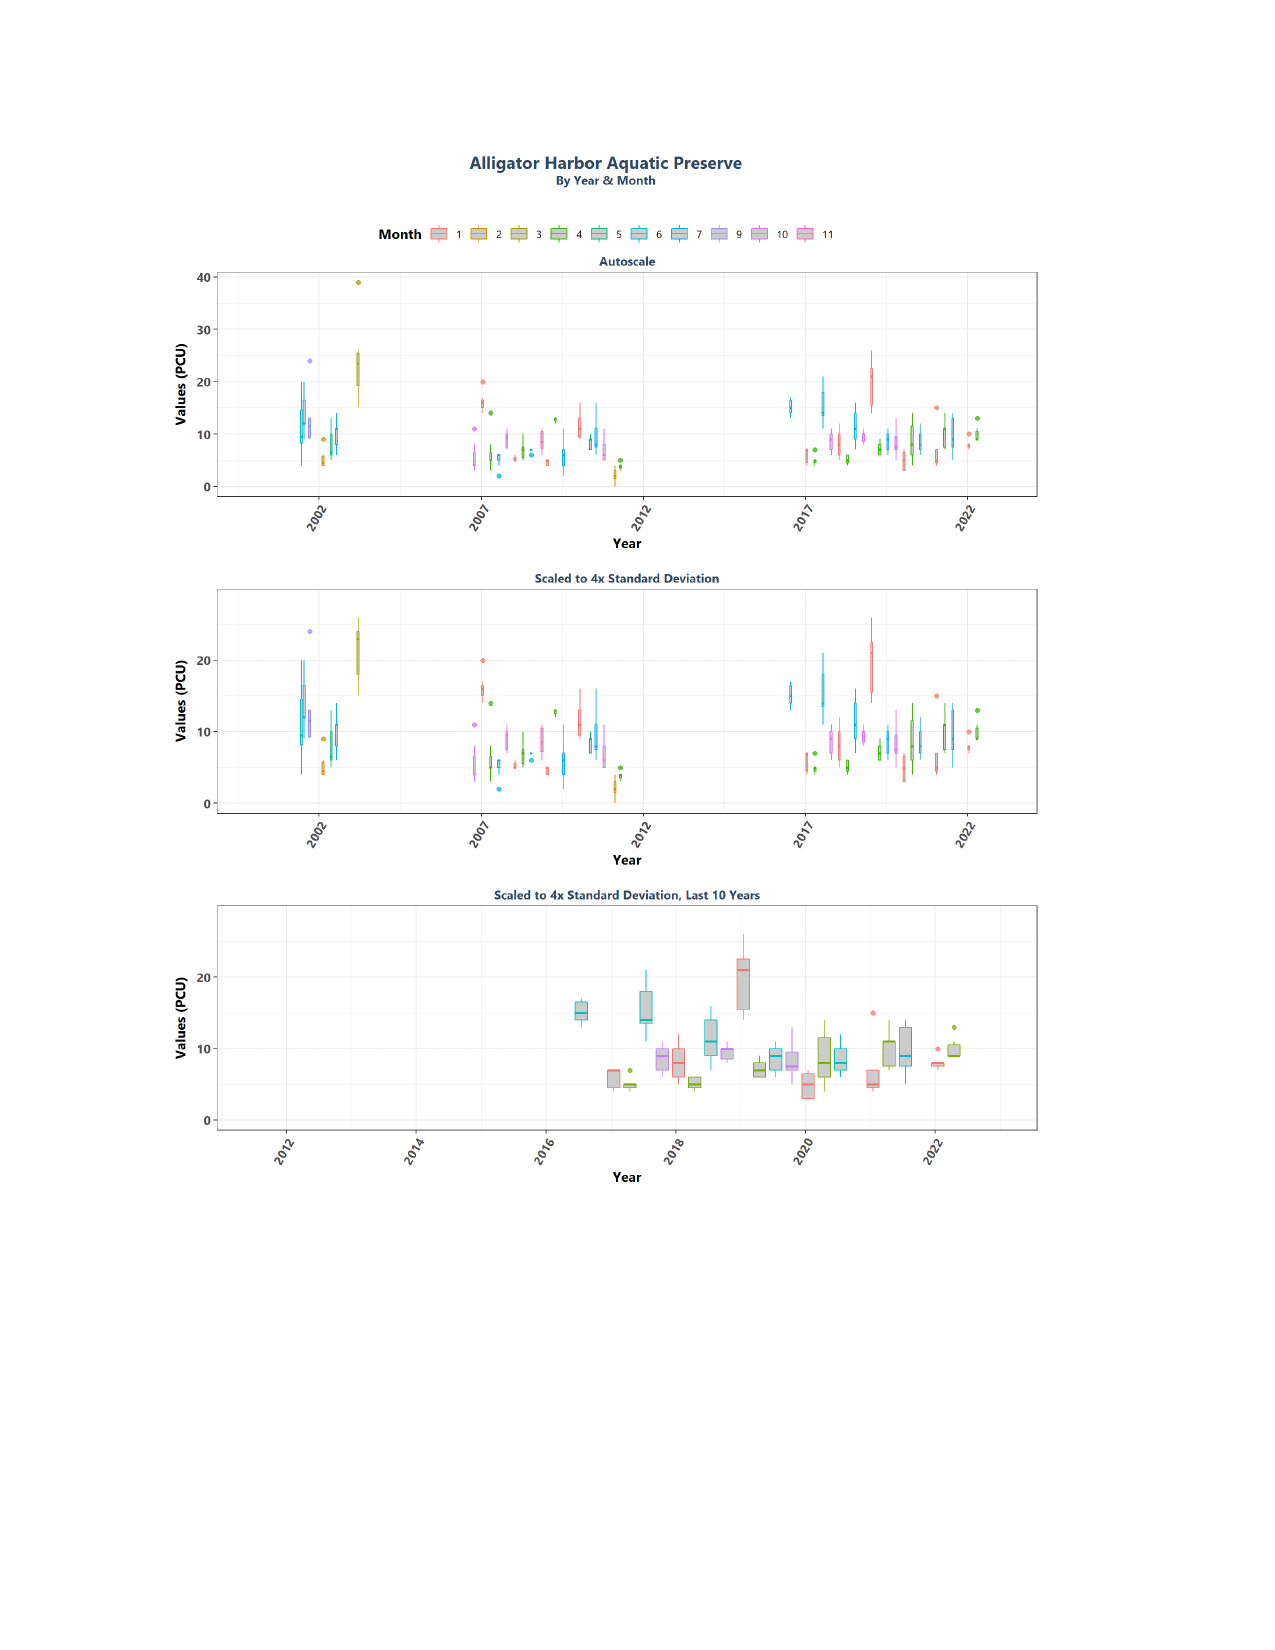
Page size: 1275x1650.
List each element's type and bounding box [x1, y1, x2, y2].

picture [168, 150, 1044, 1200]
